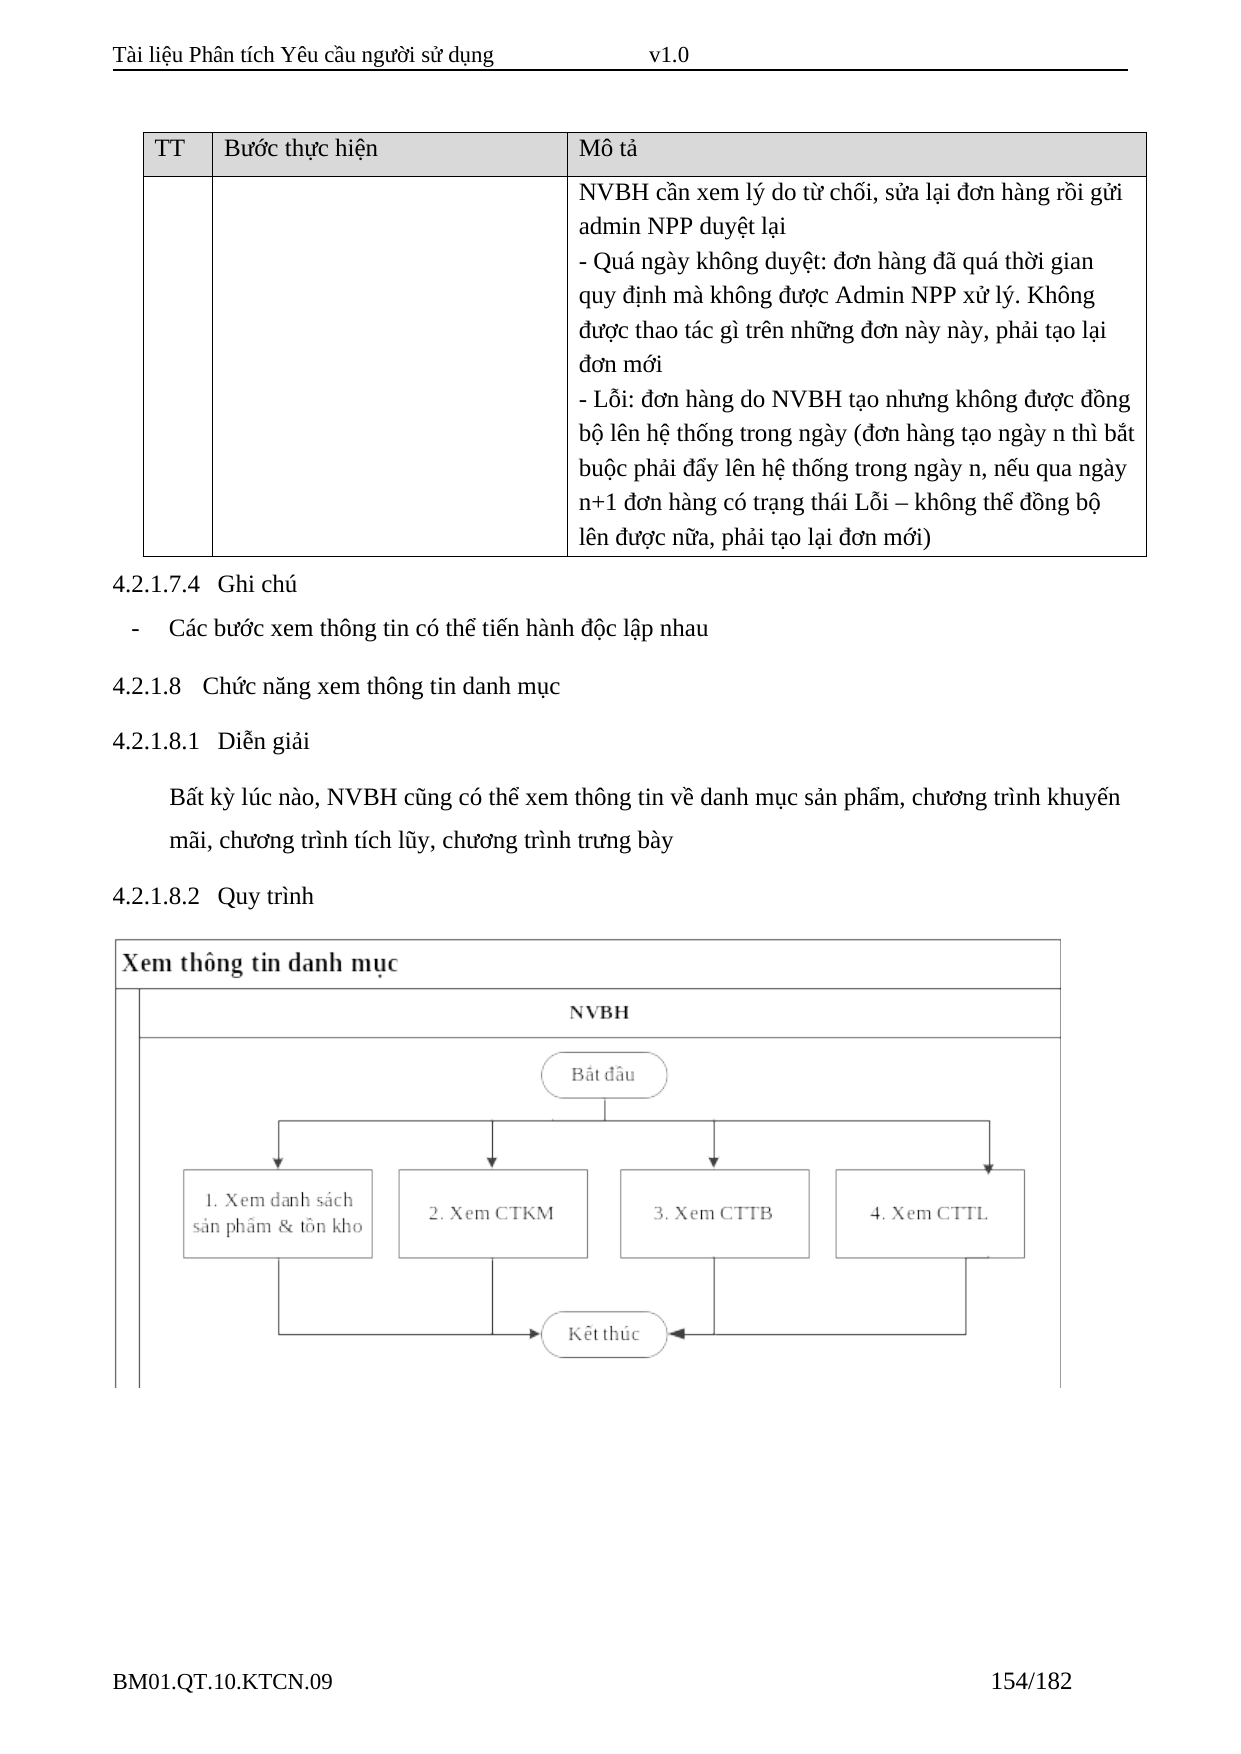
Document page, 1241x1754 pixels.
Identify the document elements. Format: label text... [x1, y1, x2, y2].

subtitle Ghi chú [112, 569, 1128, 598]
text Bất kỳ lúc nào, NVBH cũng có thể xem thông tin về danh mục sản phẩm, chương trình khuyến mãi, chương trình tích lũy, chương trình trưng bày [169, 782, 1128, 854]
list Các bước xem thông tin có thể tiến hành độc lập nhau [131, 613, 1128, 641]
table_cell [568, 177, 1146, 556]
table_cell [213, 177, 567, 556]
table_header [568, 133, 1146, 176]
subtitle Diễn giải [112, 726, 1128, 755]
subtitle Chức năng xem thông tin danh mục [112, 671, 1128, 699]
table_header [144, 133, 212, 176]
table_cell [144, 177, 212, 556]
subtitle Quy trình [112, 881, 1128, 909]
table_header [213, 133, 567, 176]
